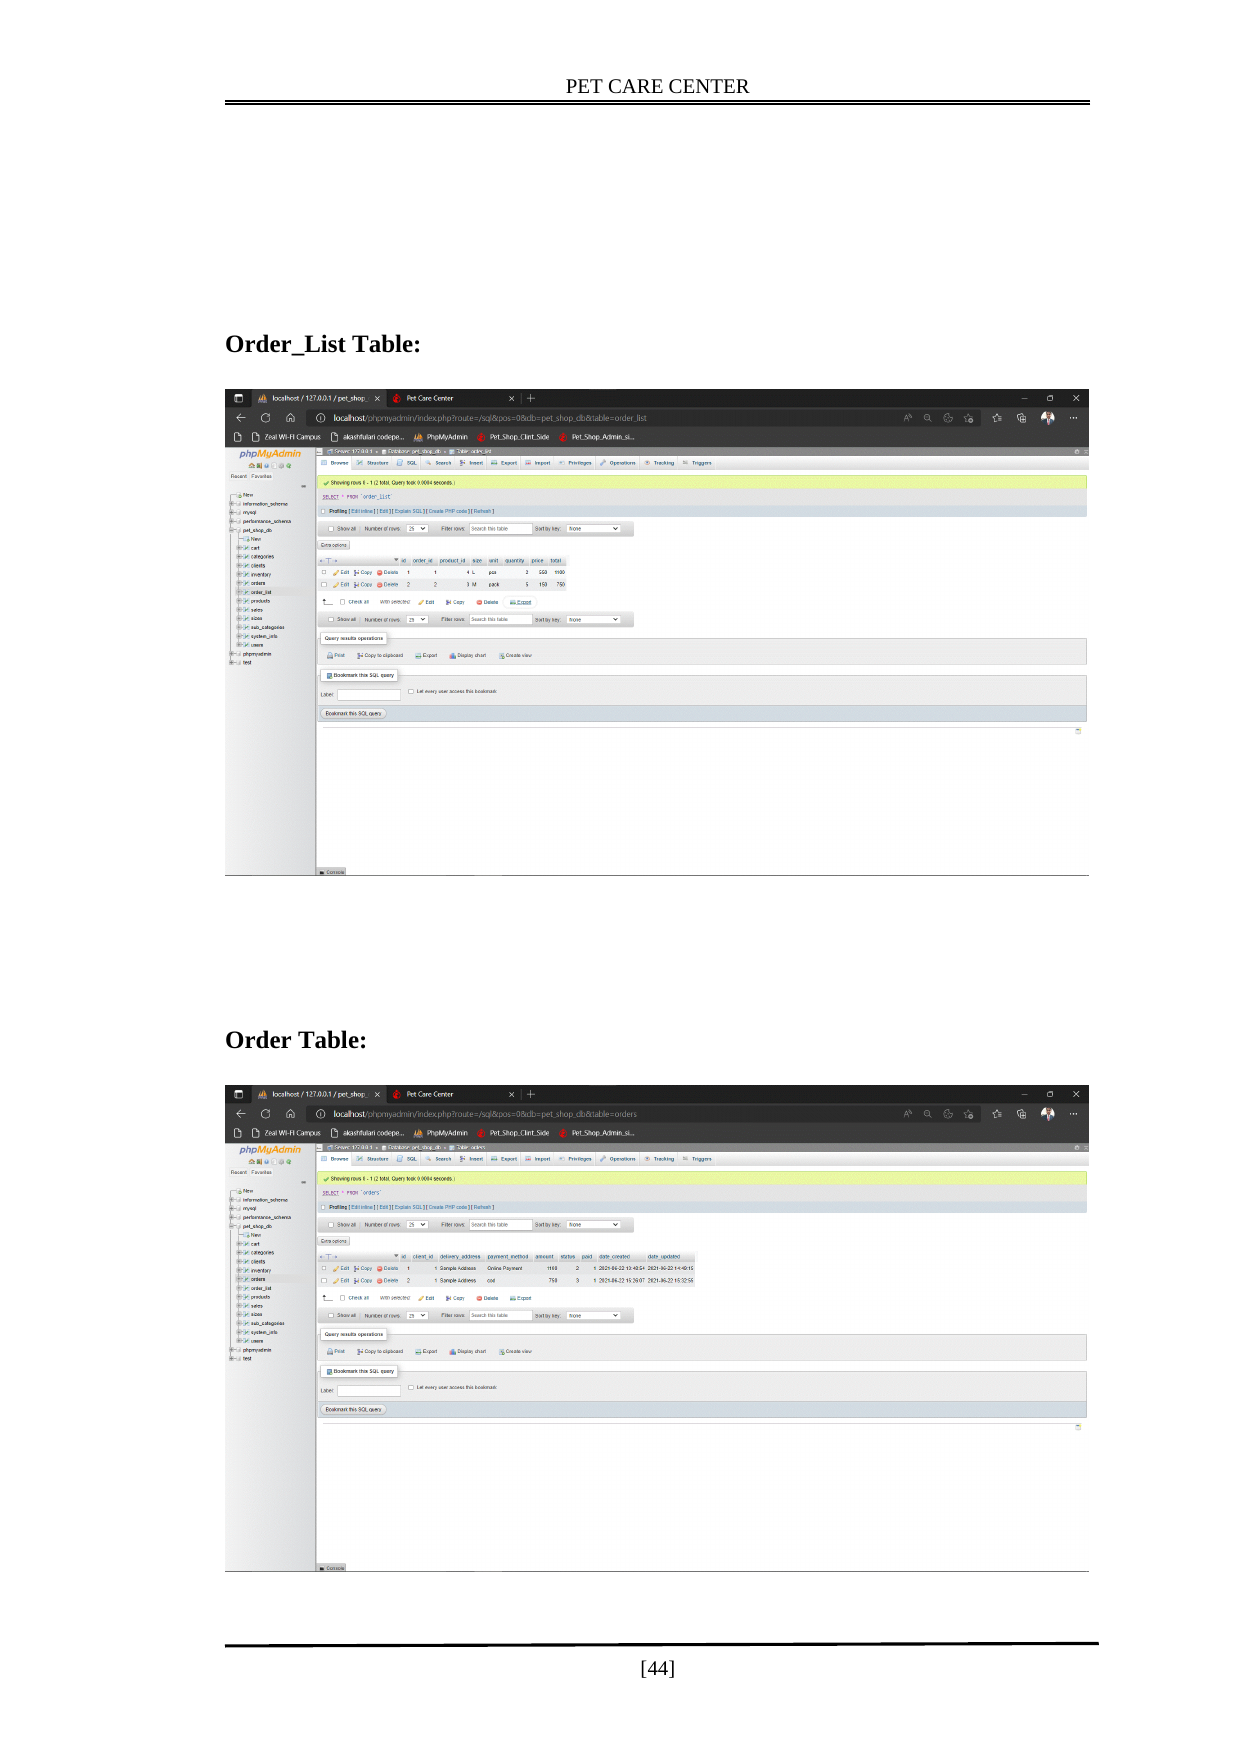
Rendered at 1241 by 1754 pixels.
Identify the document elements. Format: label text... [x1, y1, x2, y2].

text Order_List Table: [225, 329, 1090, 358]
picture [225, 1085, 1089, 1572]
picture [225, 389, 1089, 876]
text Order Table: [225, 1026, 1090, 1054]
